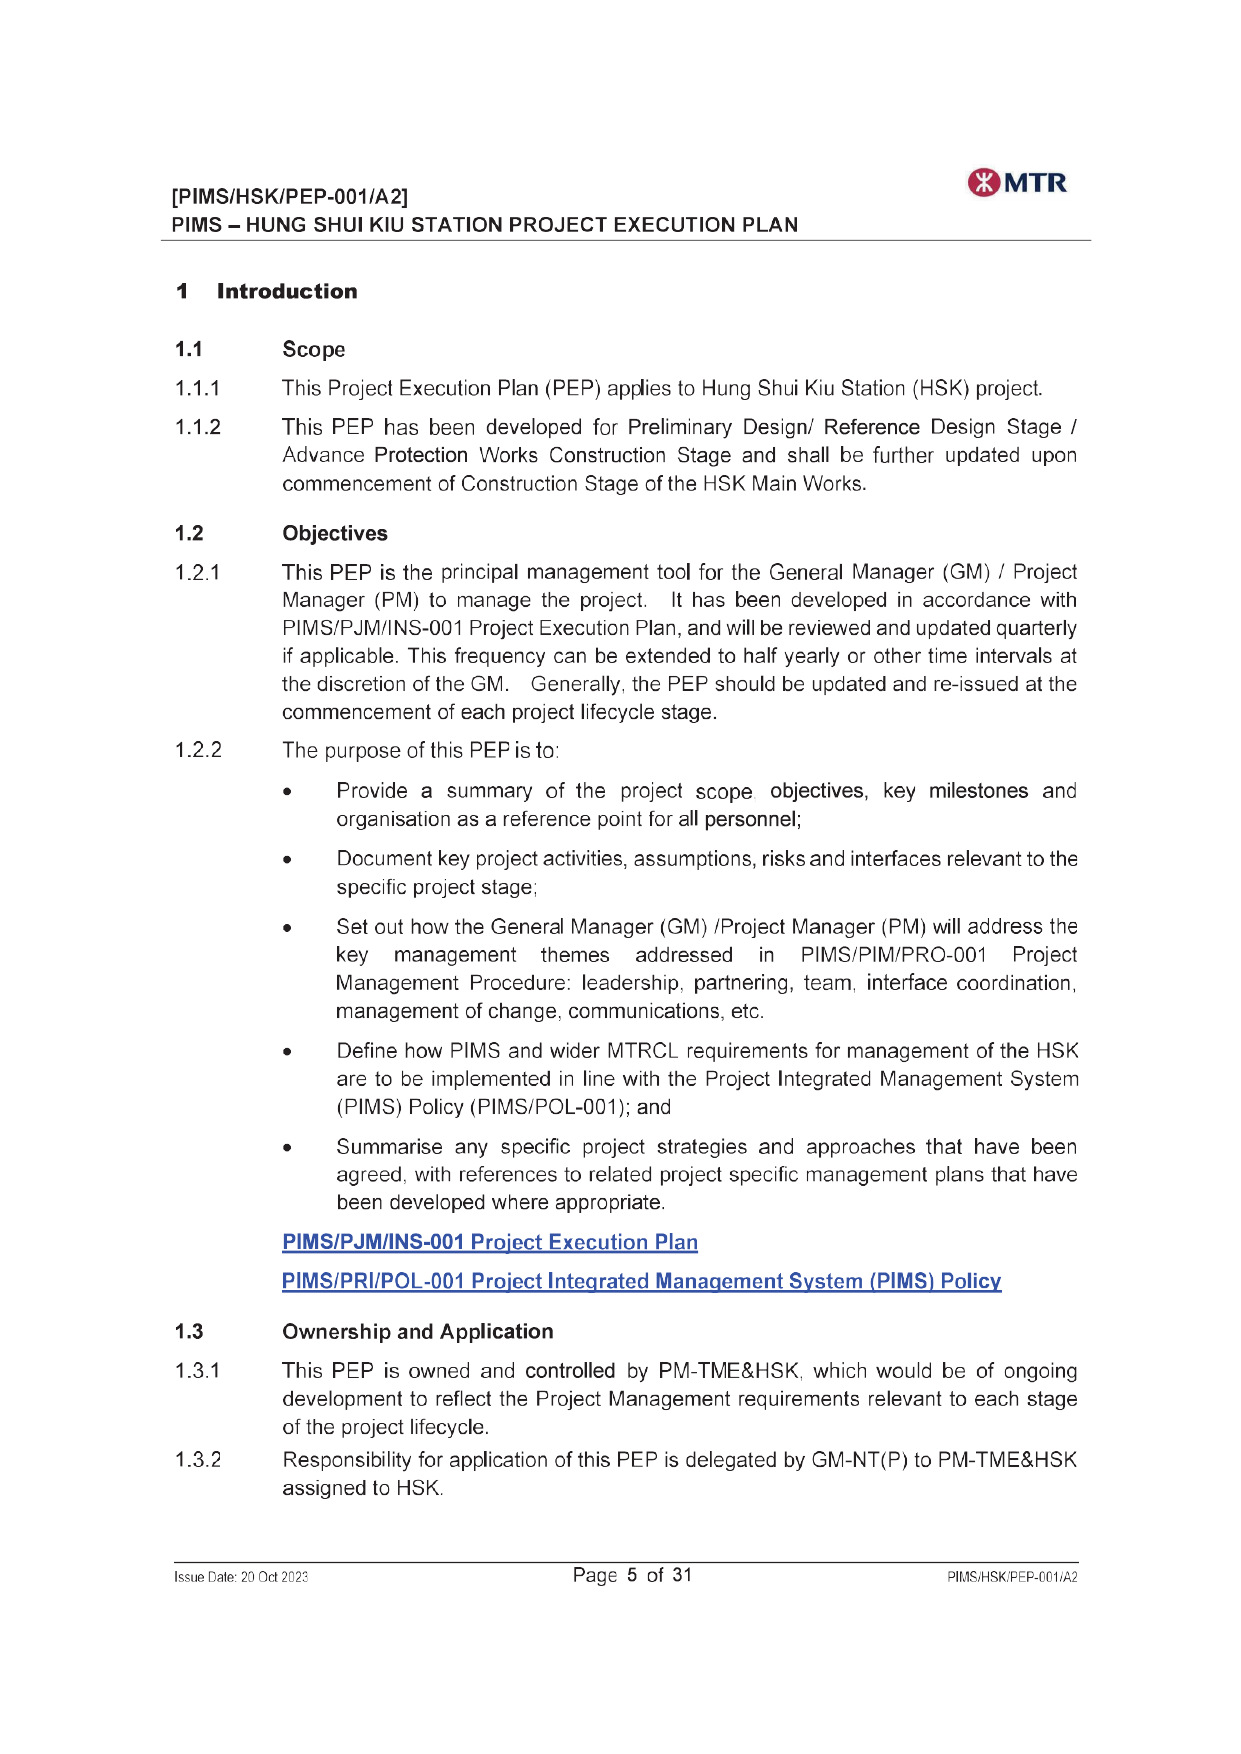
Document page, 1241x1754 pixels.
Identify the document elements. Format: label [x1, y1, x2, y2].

picture [484, 1451, 657, 1467]
picture [624, 850, 751, 870]
picture [810, 850, 844, 866]
picture [282, 418, 863, 495]
picture [283, 1272, 542, 1290]
picture [337, 1138, 1077, 1213]
picture [282, 741, 510, 762]
picture [516, 741, 530, 758]
picture [188, 1362, 208, 1378]
picture [172, 188, 797, 232]
picture [873, 418, 1076, 466]
picture [965, 164, 1070, 201]
picture [763, 850, 805, 866]
picture [574, 1567, 617, 1586]
picture [175, 1571, 308, 1582]
picture [851, 850, 1078, 866]
picture [188, 741, 221, 757]
picture [282, 563, 1077, 723]
picture [696, 787, 756, 803]
picture [884, 782, 916, 802]
picture [283, 1323, 480, 1343]
picture [868, 973, 947, 990]
picture [188, 1451, 220, 1467]
picture [337, 850, 622, 898]
picture [948, 1571, 1077, 1582]
picture [337, 918, 1077, 1022]
picture [282, 379, 793, 400]
picture [337, 1042, 1079, 1118]
picture [647, 1567, 664, 1582]
picture [1043, 782, 1076, 798]
picture [536, 741, 558, 758]
picture [282, 1362, 1077, 1438]
picture [665, 1451, 1077, 1471]
picture [804, 974, 855, 993]
picture [549, 1272, 966, 1290]
picture [283, 340, 345, 361]
picture [283, 1451, 483, 1499]
picture [188, 564, 208, 580]
picture [337, 782, 689, 830]
picture [472, 1233, 697, 1250]
picture [795, 379, 1038, 400]
